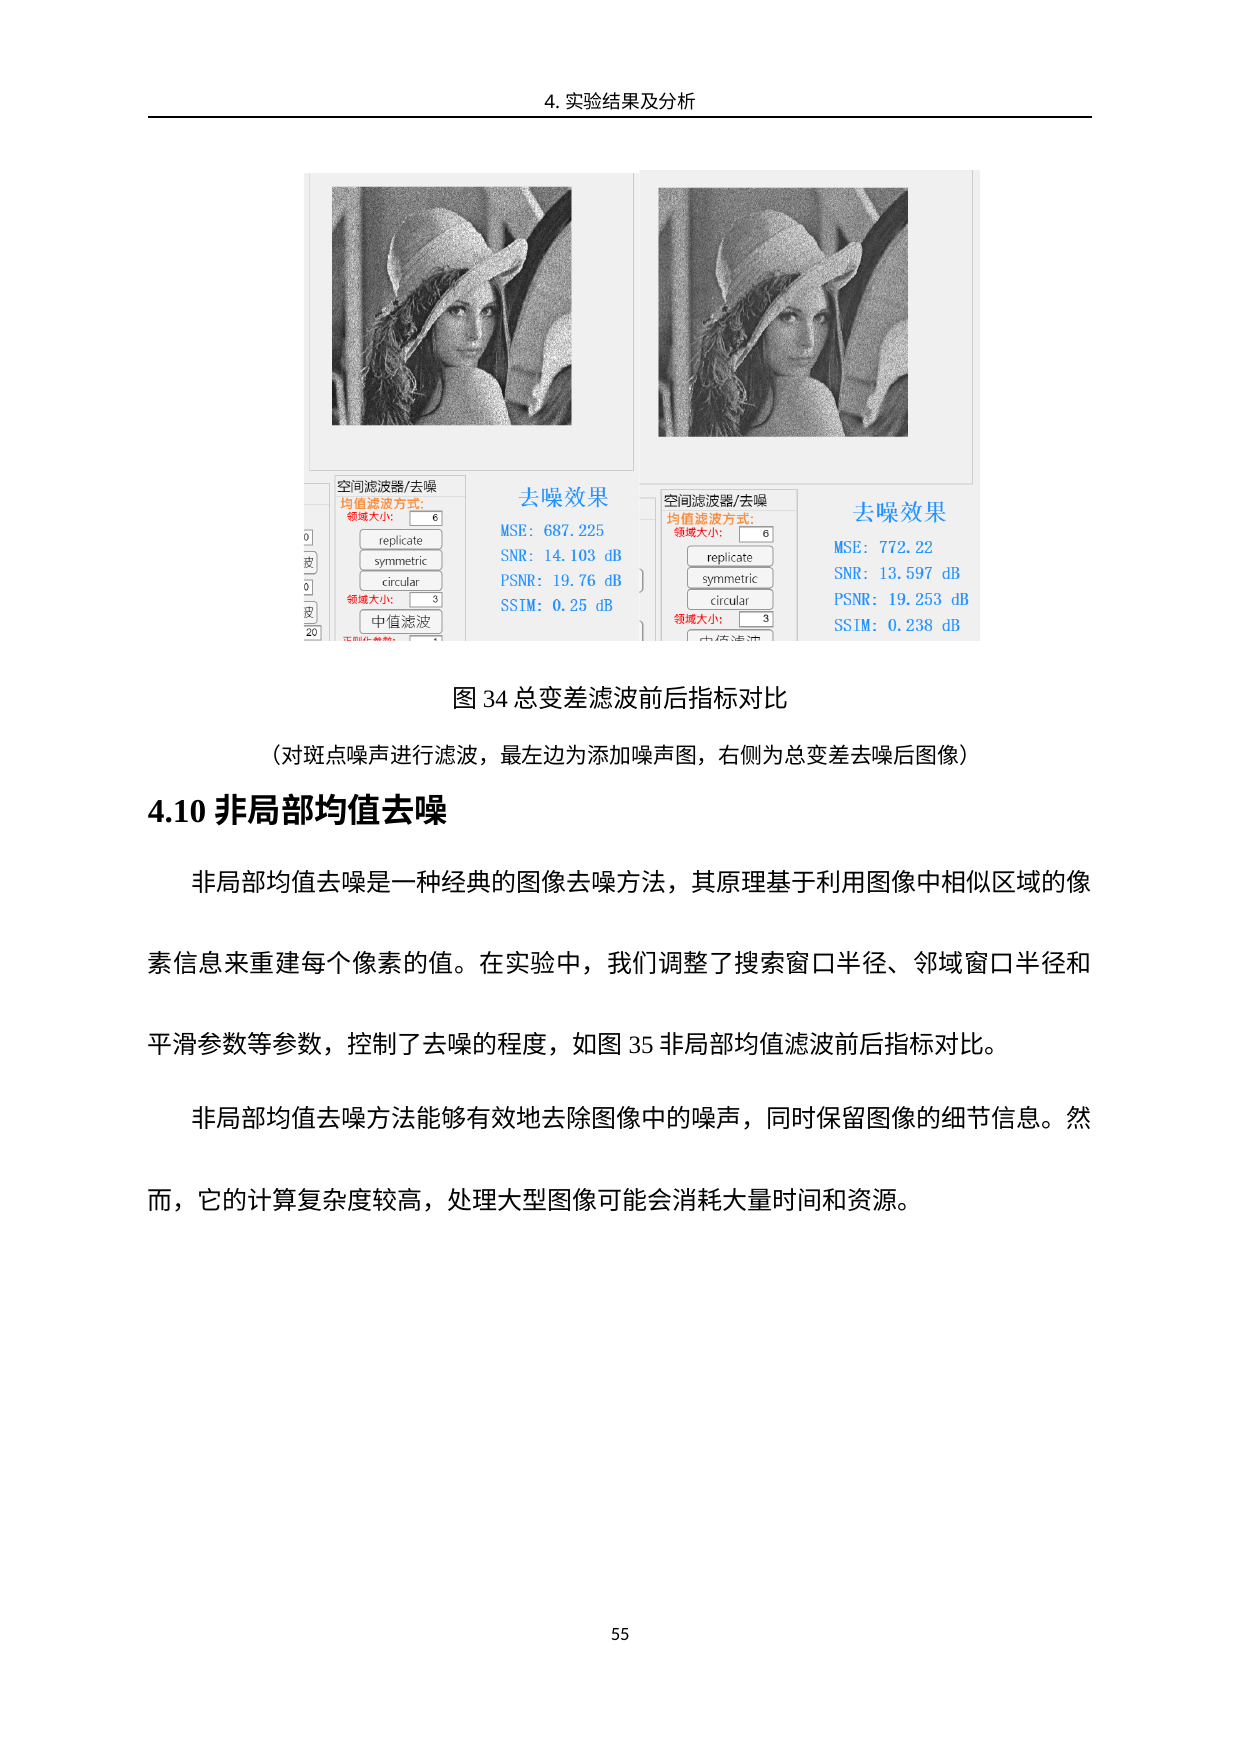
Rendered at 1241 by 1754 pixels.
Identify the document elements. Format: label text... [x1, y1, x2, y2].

subtitle 4.10 非局部均值去噪 [148, 777, 1092, 842]
text 非局部均值去噪是一种经典的图像去噪方法，其原理基于利用图像中相似区域的像素信息来重建每个像素的值。在实验中，我们调整了搜索窗口半径、邻域窗口半径和平滑参数等参数，控制了去噪的程度，如图 35 非局部均值滤波前后指标对比。 [148, 848, 1092, 1075]
picture [303, 170, 981, 641]
text 图 34 总变差滤波前后指标对比 [148, 664, 1092, 729]
text （对斑点噪声进行滤波，最左边为添加噪声图，右侧为总变差去噪后图像） [148, 738, 1092, 770]
text 非局部均值去噪方法能够有效地去除图像中的噪声，同时保留图像的细节信息。然而，它的计算复杂度较高，处理大型图像可能会消耗大量时间和资源。 [148, 1084, 1092, 1231]
